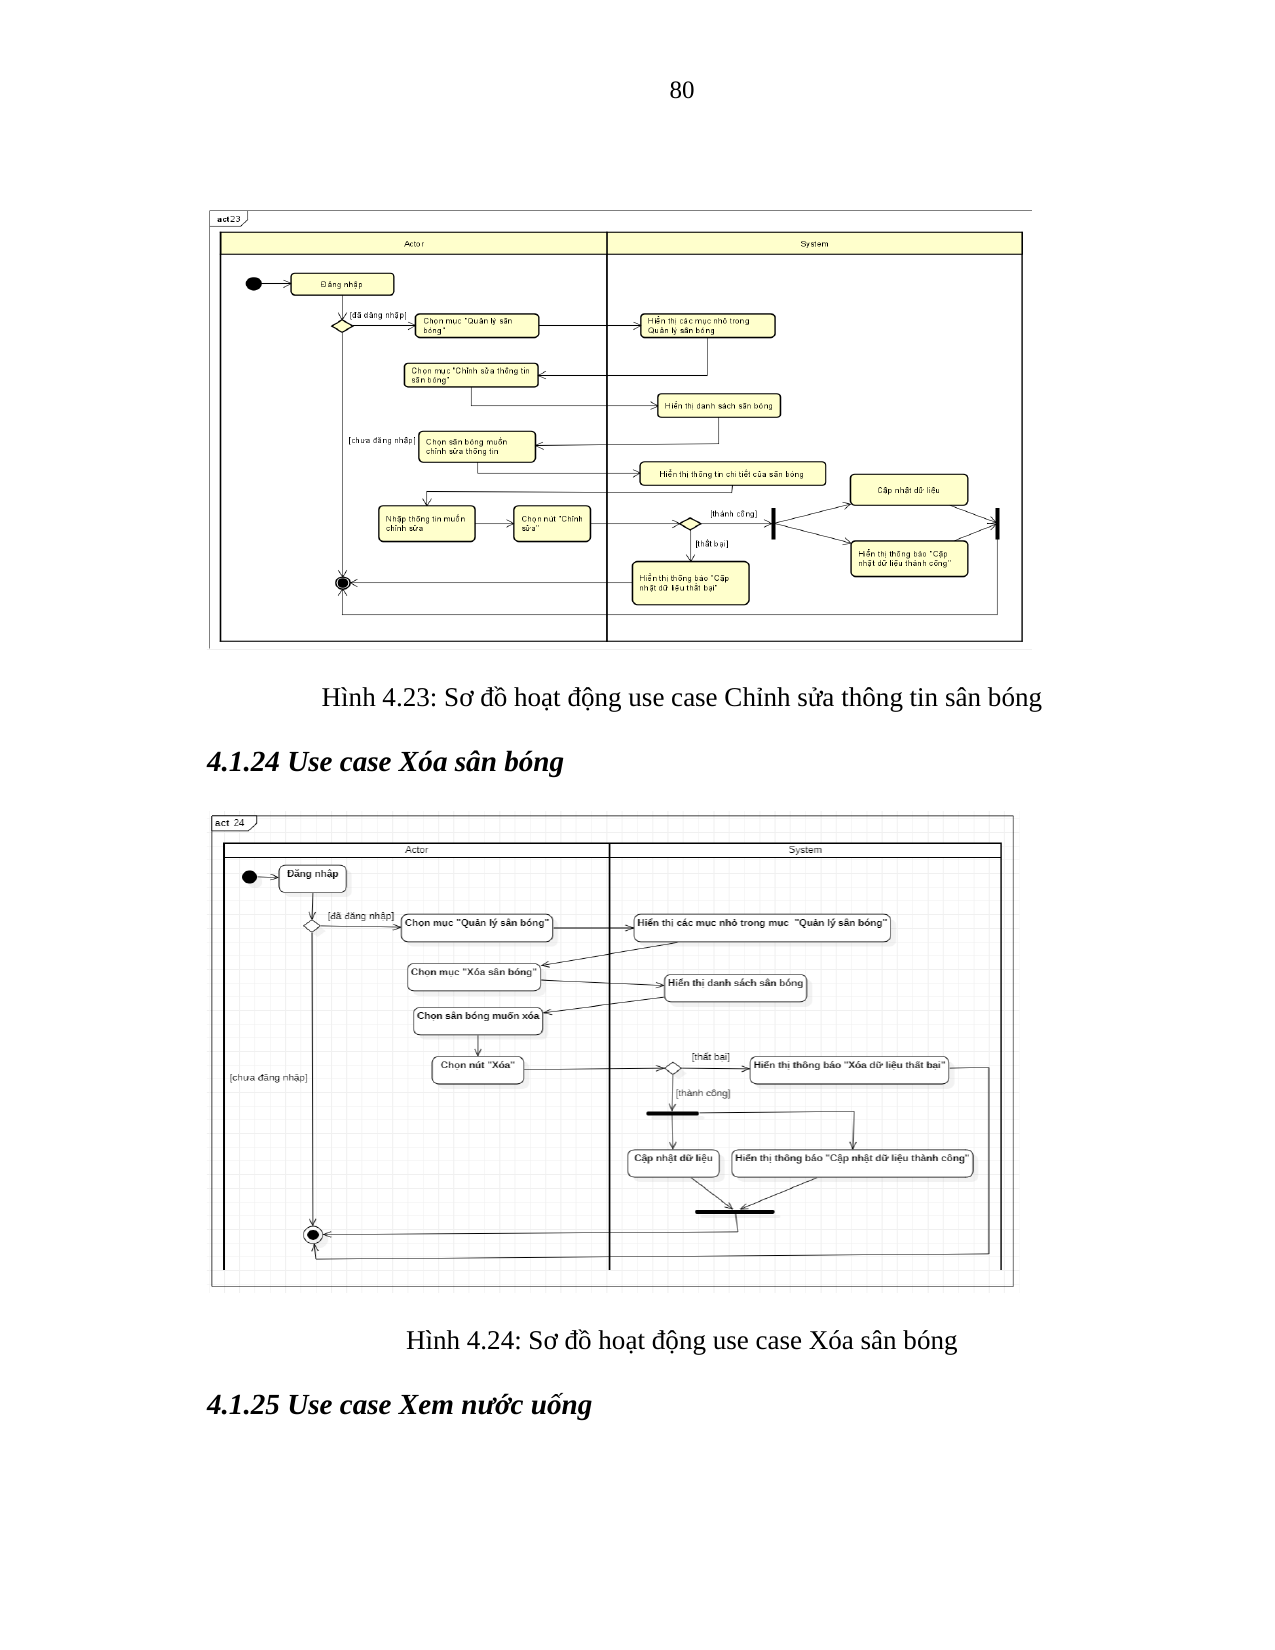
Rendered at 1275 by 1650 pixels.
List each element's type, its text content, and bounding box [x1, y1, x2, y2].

text 4.1.25 Use case Xem nước uống [207, 1387, 1157, 1421]
picture [206, 206, 1032, 650]
picture [206, 811, 1020, 1293]
text 4.1.24 Use case Xóa sân bóng [207, 744, 1157, 778]
text Hình 4.24: Sơ đồ hoạt động use case Xóa sân bóng [207, 1324, 1157, 1355]
text Hình 4.23: Sơ đồ hoạt động use case Chỉnh sửa thông tin sân bóng [207, 681, 1157, 712]
